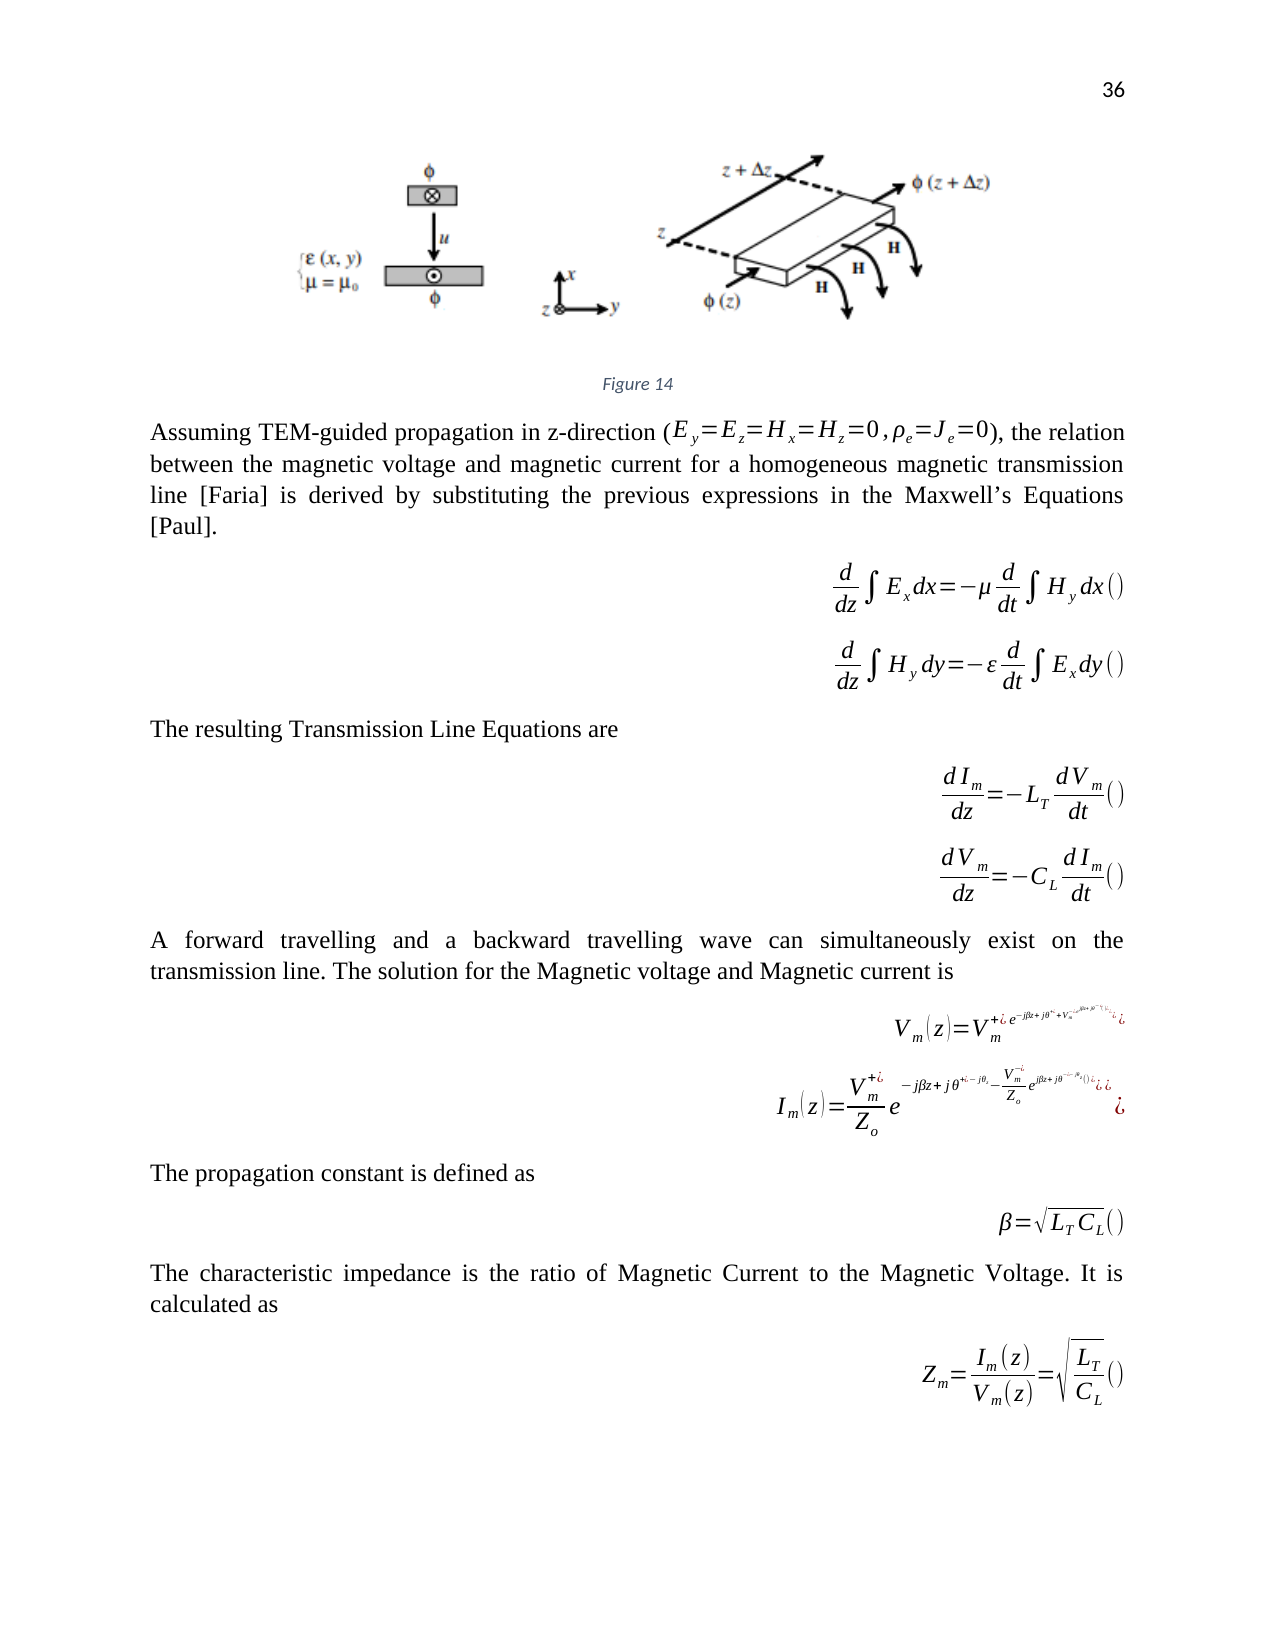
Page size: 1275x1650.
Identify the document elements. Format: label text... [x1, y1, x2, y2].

text The resulting Transmission Line Equations are [150, 714, 1125, 743]
text Figure 14 [150, 372, 1125, 394]
picture [271, 150, 1004, 353]
text The characteristic impedance is the ratio of Magnetic Current to the Magnetic Voltage. It is calculated as [150, 1258, 1125, 1318]
text Assuming TEM-guided propagation in z-direction (), the relation between the magnetic voltage and magnetic current for a homogeneous magnetic transmission line [Faria] is derived by substituting the previous expressions in the Maxwell’s Equations [Paul]. [150, 415, 1125, 540]
text The propagation constant is defined as [150, 1158, 1125, 1187]
text A forward travelling and a backward travelling wave can simultaneously exist on the transmission line. The solution for the Magnetic voltage and Magnetic current is [150, 925, 1125, 985]
